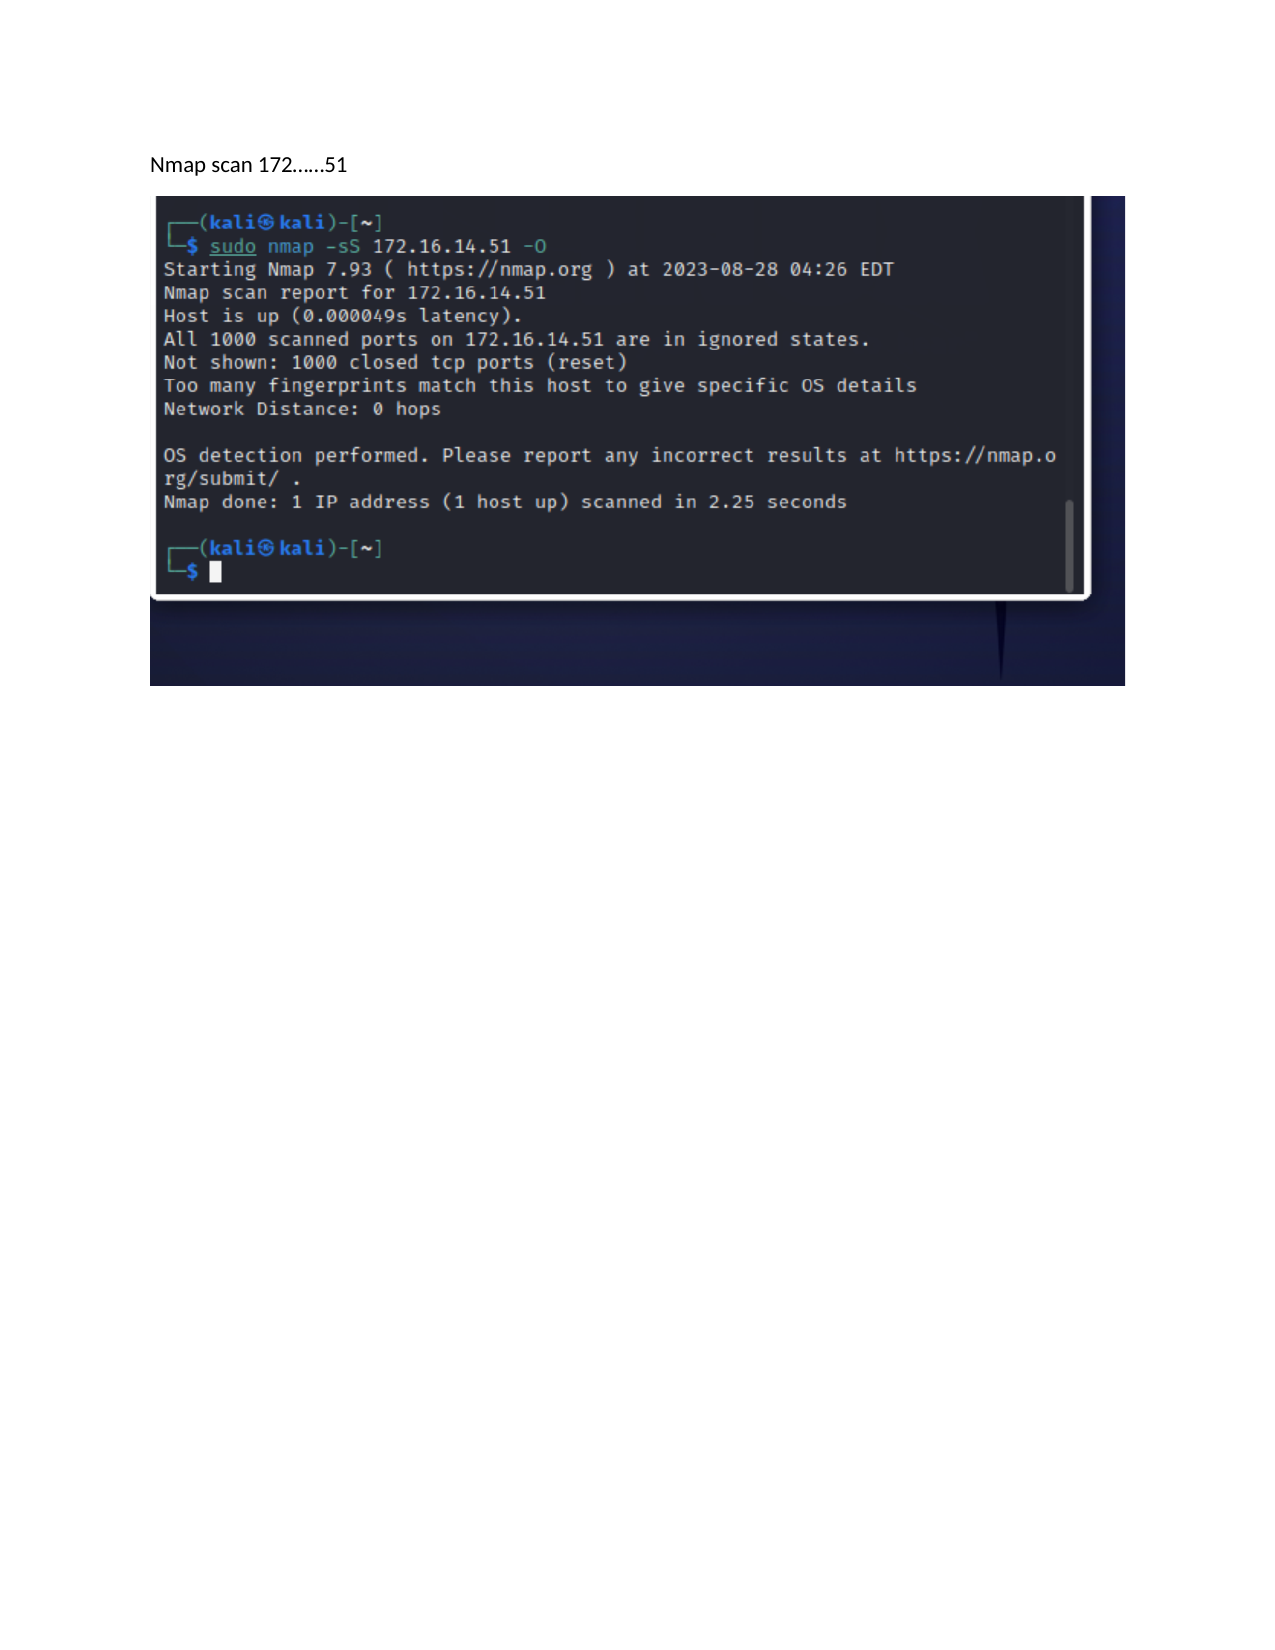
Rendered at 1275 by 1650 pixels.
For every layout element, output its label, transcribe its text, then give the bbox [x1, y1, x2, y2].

text Nmap scan 172……51 [150, 150, 1125, 178]
picture [150, 196, 1125, 686]
